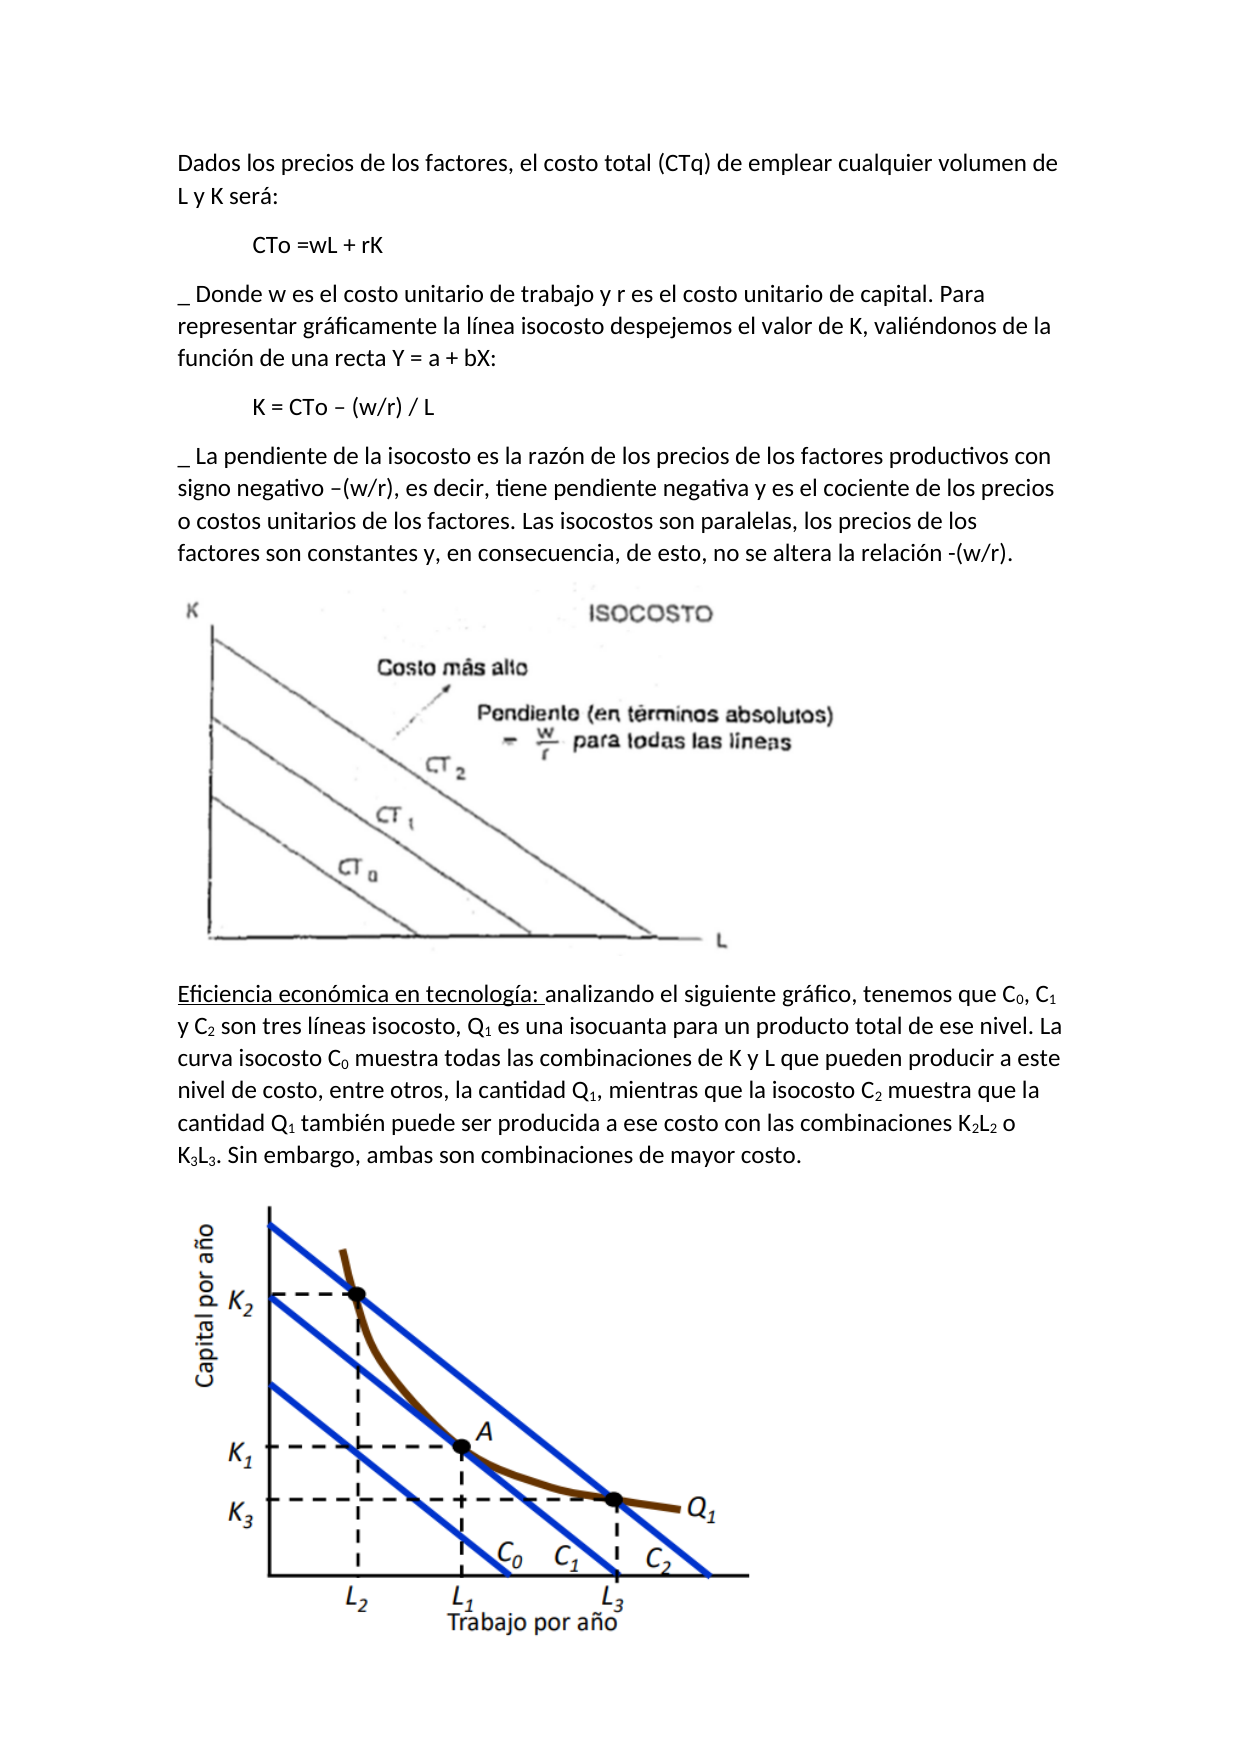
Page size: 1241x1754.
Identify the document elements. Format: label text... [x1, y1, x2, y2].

list CTo =wL + rK [252, 229, 1063, 259]
picture [177, 1189, 759, 1640]
text _ Donde w es el costo unitario de trabajo y r es el costo unitario de capital. Para representar gráficamente la línea isocosto despejemos el valor de K, valiéndonos de la función de una recta Y = a + bX: [177, 278, 1063, 373]
text Eficiencia económica en tecnología: analizando el siguiente gráfico, tenemos que C0, C1 y C2 son tres líneas isocosto, Q1 es una isocuanta para un producto total de ese nivel. La curva isocosto C0 muestra todas las combinaciones de K y L que pueden producir a este nivel de costo, entre otros, la cantidad Q1, mientras que la isocosto C2 muestra que la cantidad Q1 también puede ser producida a ese costo con las combinaciones K2L2 o K3L3. Sin embargo, ambas son combinaciones de mayor costo. [177, 978, 1063, 1170]
text _ La pendiente de la isocosto es la razón de los precios de los factores productivos con signo negativo –(w/r), es decir, tiene pendiente negativa y es el cociente de los precios o costos unitarios de los factores. Las isocostos son paralelas, los precios de los factores son constantes y, en consecuencia, de esto, no se altera la relación -(w/r). [177, 440, 1063, 568]
list K = CTo – (w/r) / L [252, 391, 1063, 422]
picture [177, 578, 851, 956]
